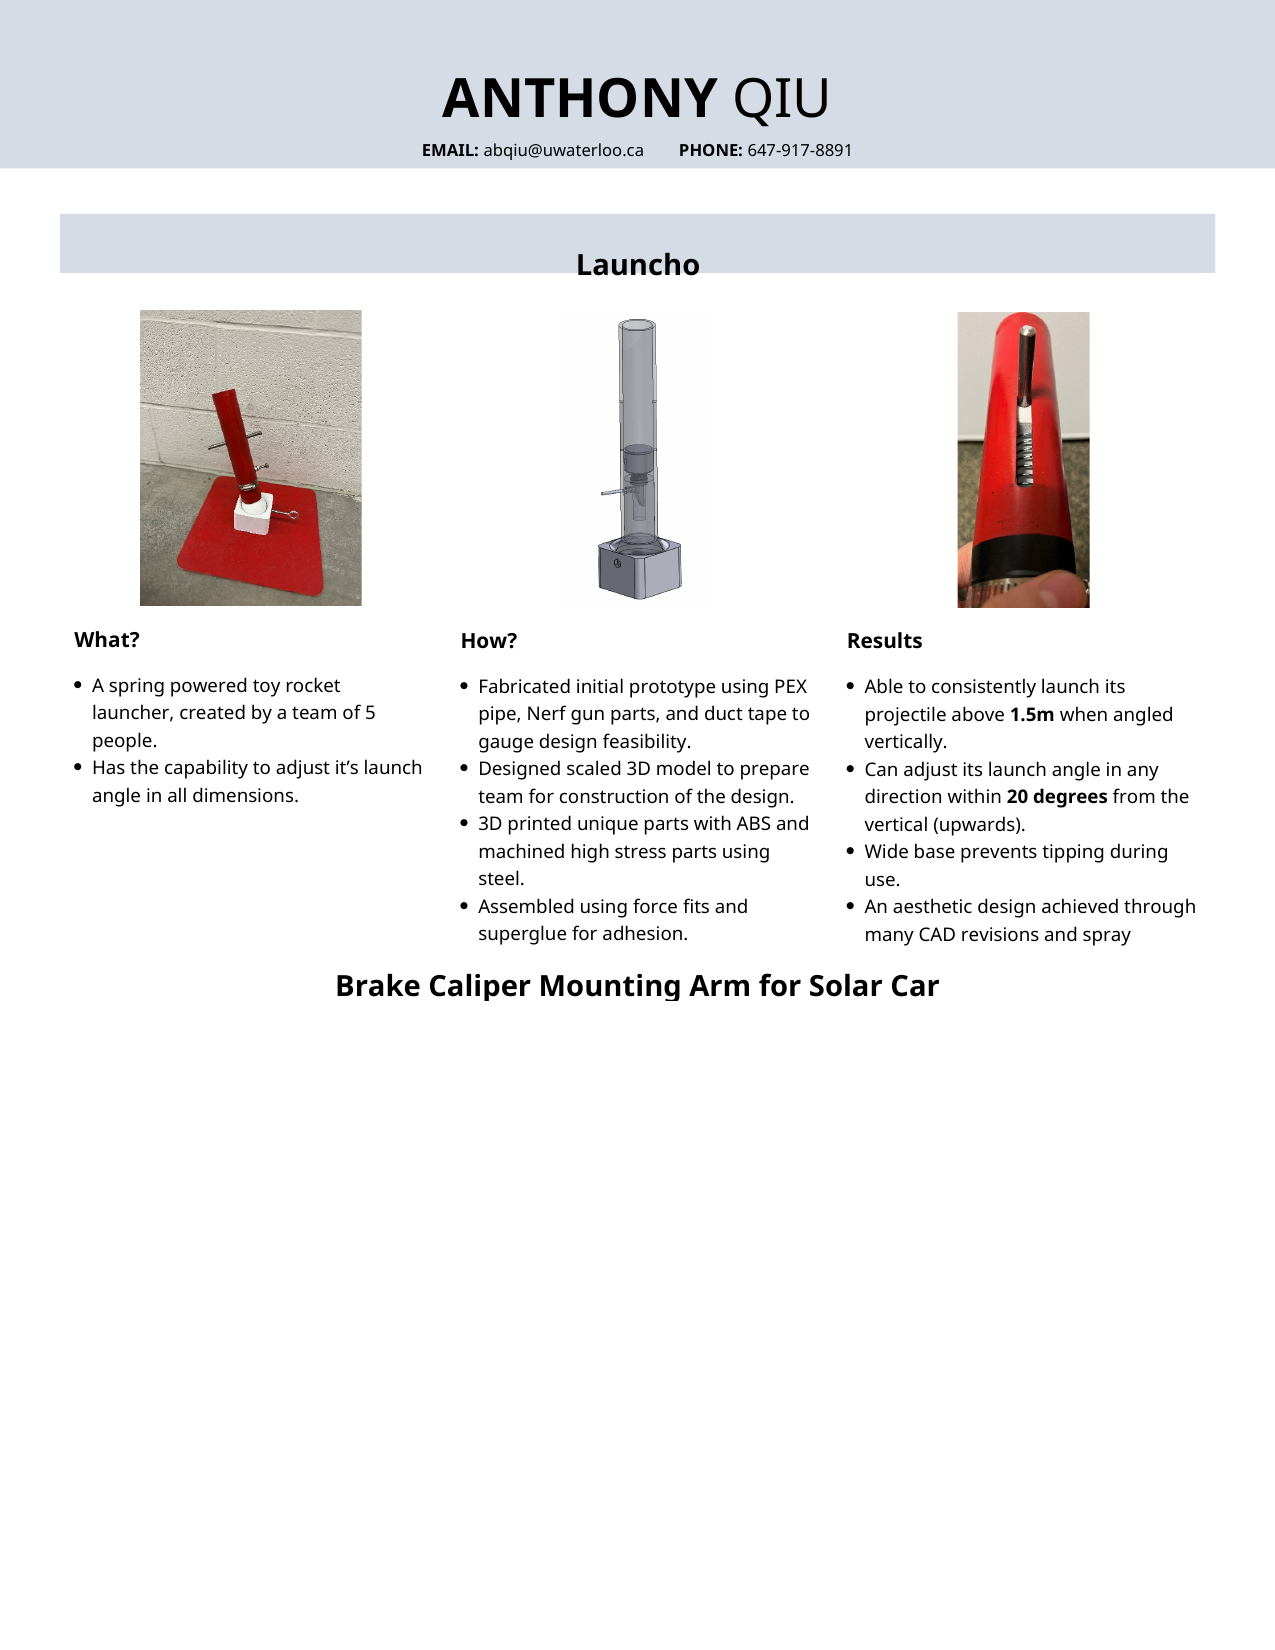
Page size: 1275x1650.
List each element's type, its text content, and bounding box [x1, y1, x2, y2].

picture [957, 312, 1090, 608]
text ANTHONY QIU [59, 59, 1216, 133]
picture [140, 310, 362, 606]
picture [564, 311, 711, 607]
text EMAIL: abqiu@uwaterloo.ca PHONE: 647-917-8891 [59, 139, 1216, 161]
